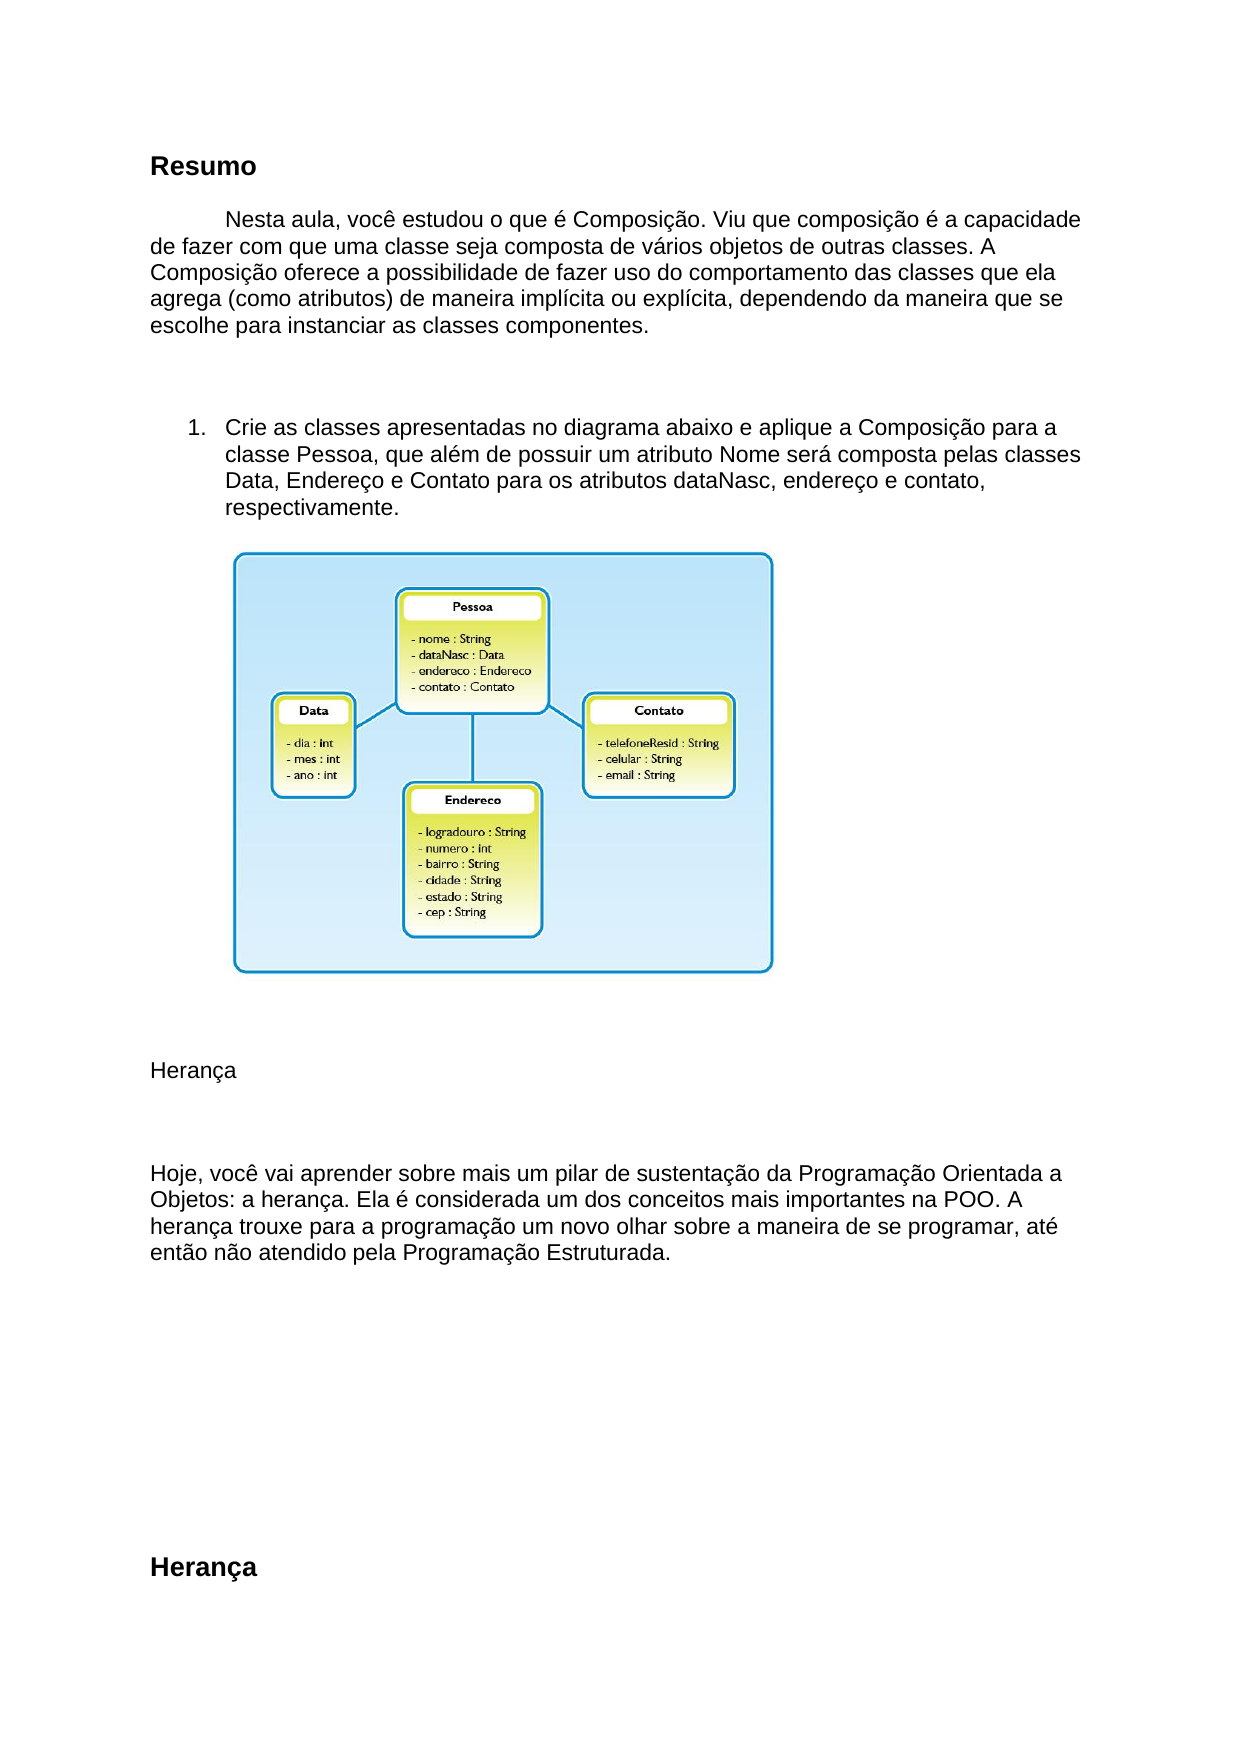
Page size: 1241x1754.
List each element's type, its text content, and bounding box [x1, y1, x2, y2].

subtitle Resumo [150, 150, 1090, 181]
list Crie as classes apresentadas no diagrama abaixo e aplique a Composição para a classe Pessoa, que além de possuir um atributo Nome será composta pelas classes Data, Endereço e Contato para os atributos dataNasc, endereço e contato, respectivamente. [187, 414, 1090, 520]
subtitle Herança [150, 1551, 1090, 1583]
picture [225, 544, 780, 981]
text Herança [150, 1057, 1090, 1084]
text Nesta aula, você estudou o que é Composição. Viu que composição é a capacidade de fazer com que uma classe seja composta de vários objetos de outras classes. A Composição oferece a possibilidade de fazer uso do comportamento das classes que ela agrega (como atributos) de maneira implícita ou explícita, dependendo da maneira que se escolhe para instanciar as classes componentes. [150, 206, 1090, 338]
text Hoje, você vai aprender sobre mais um pilar de sustentação da Programação Orientada a Objetos: a herança. Ela é considerada um dos conceitos mais importantes na POO. A herança trouxe para a programação um novo olhar sobre a maneira de se programar, até então não atendido pela Programação Estruturada. [150, 1160, 1090, 1265]
